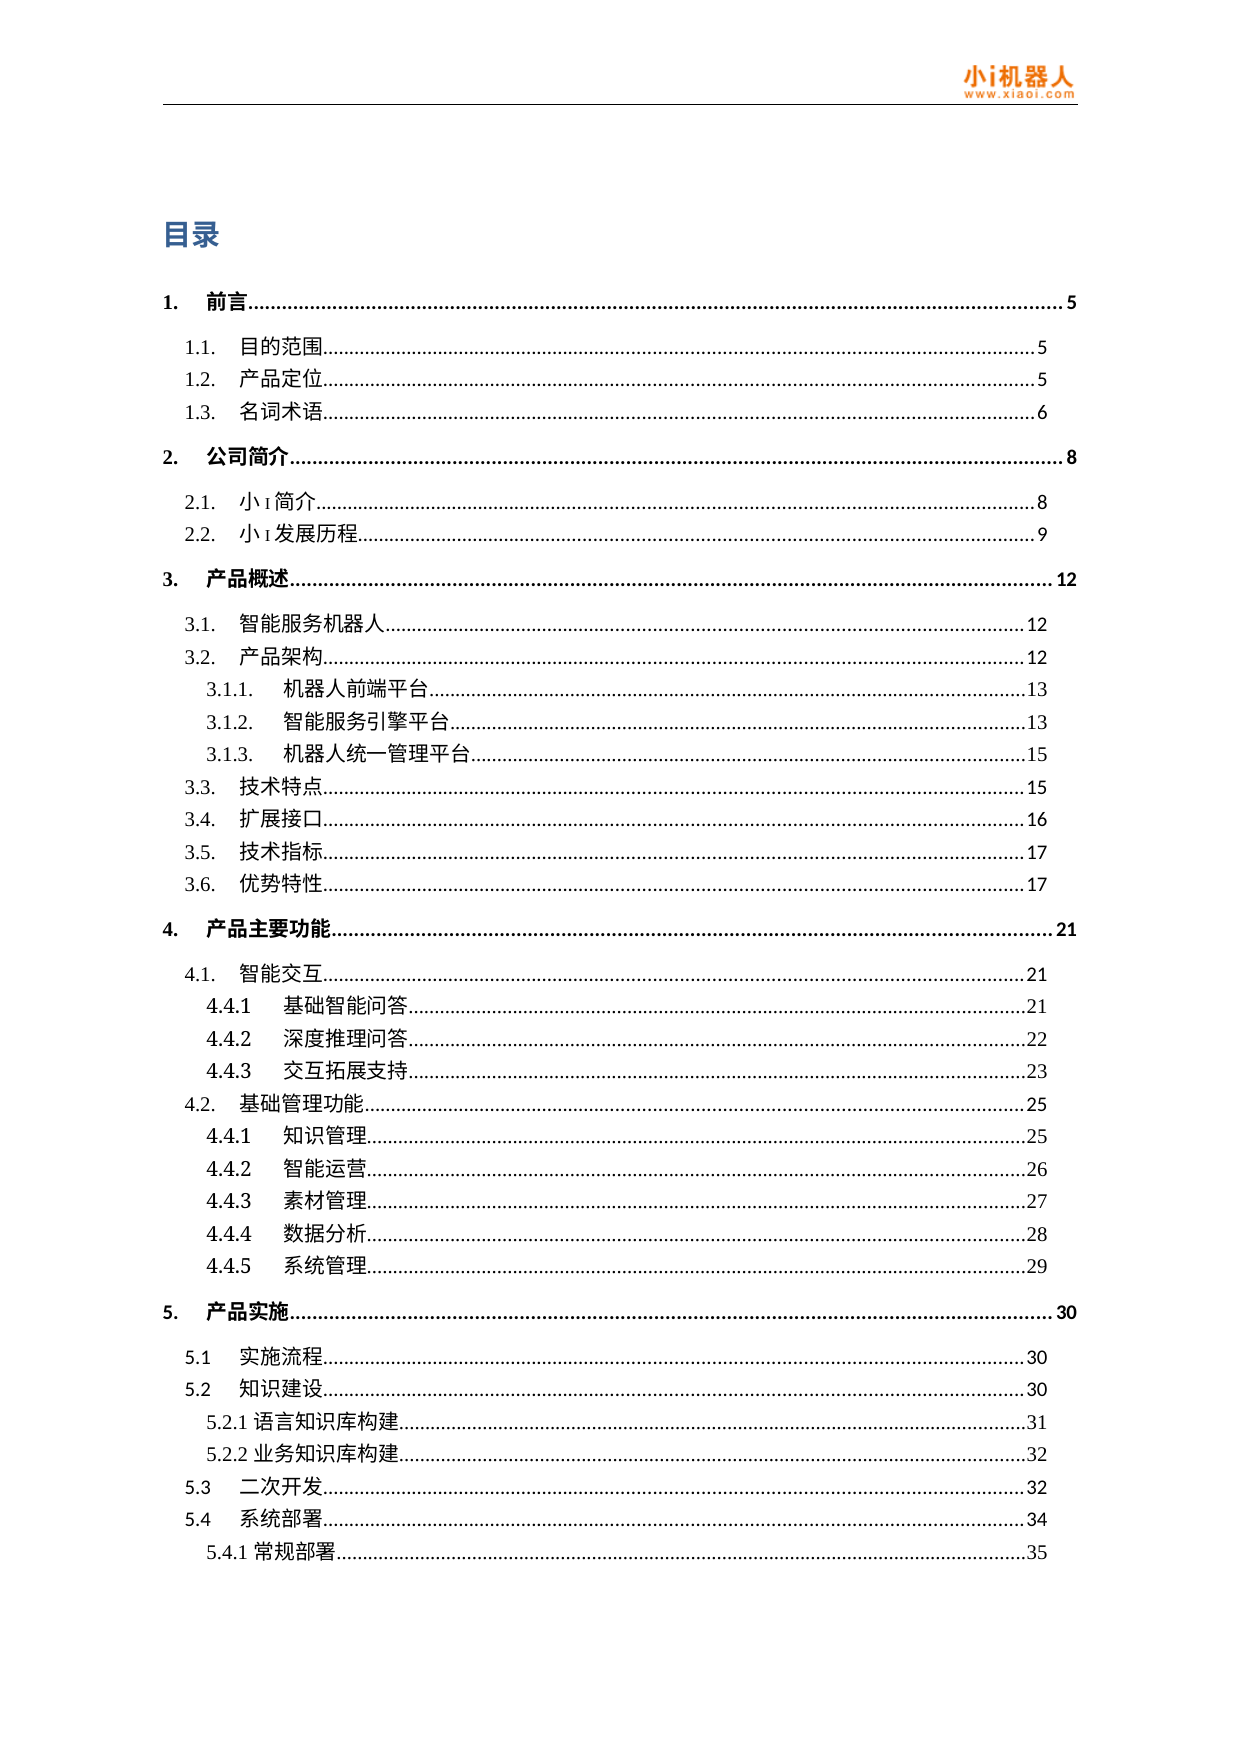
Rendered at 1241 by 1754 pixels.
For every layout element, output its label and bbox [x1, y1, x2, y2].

picture [961, 59, 1078, 102]
